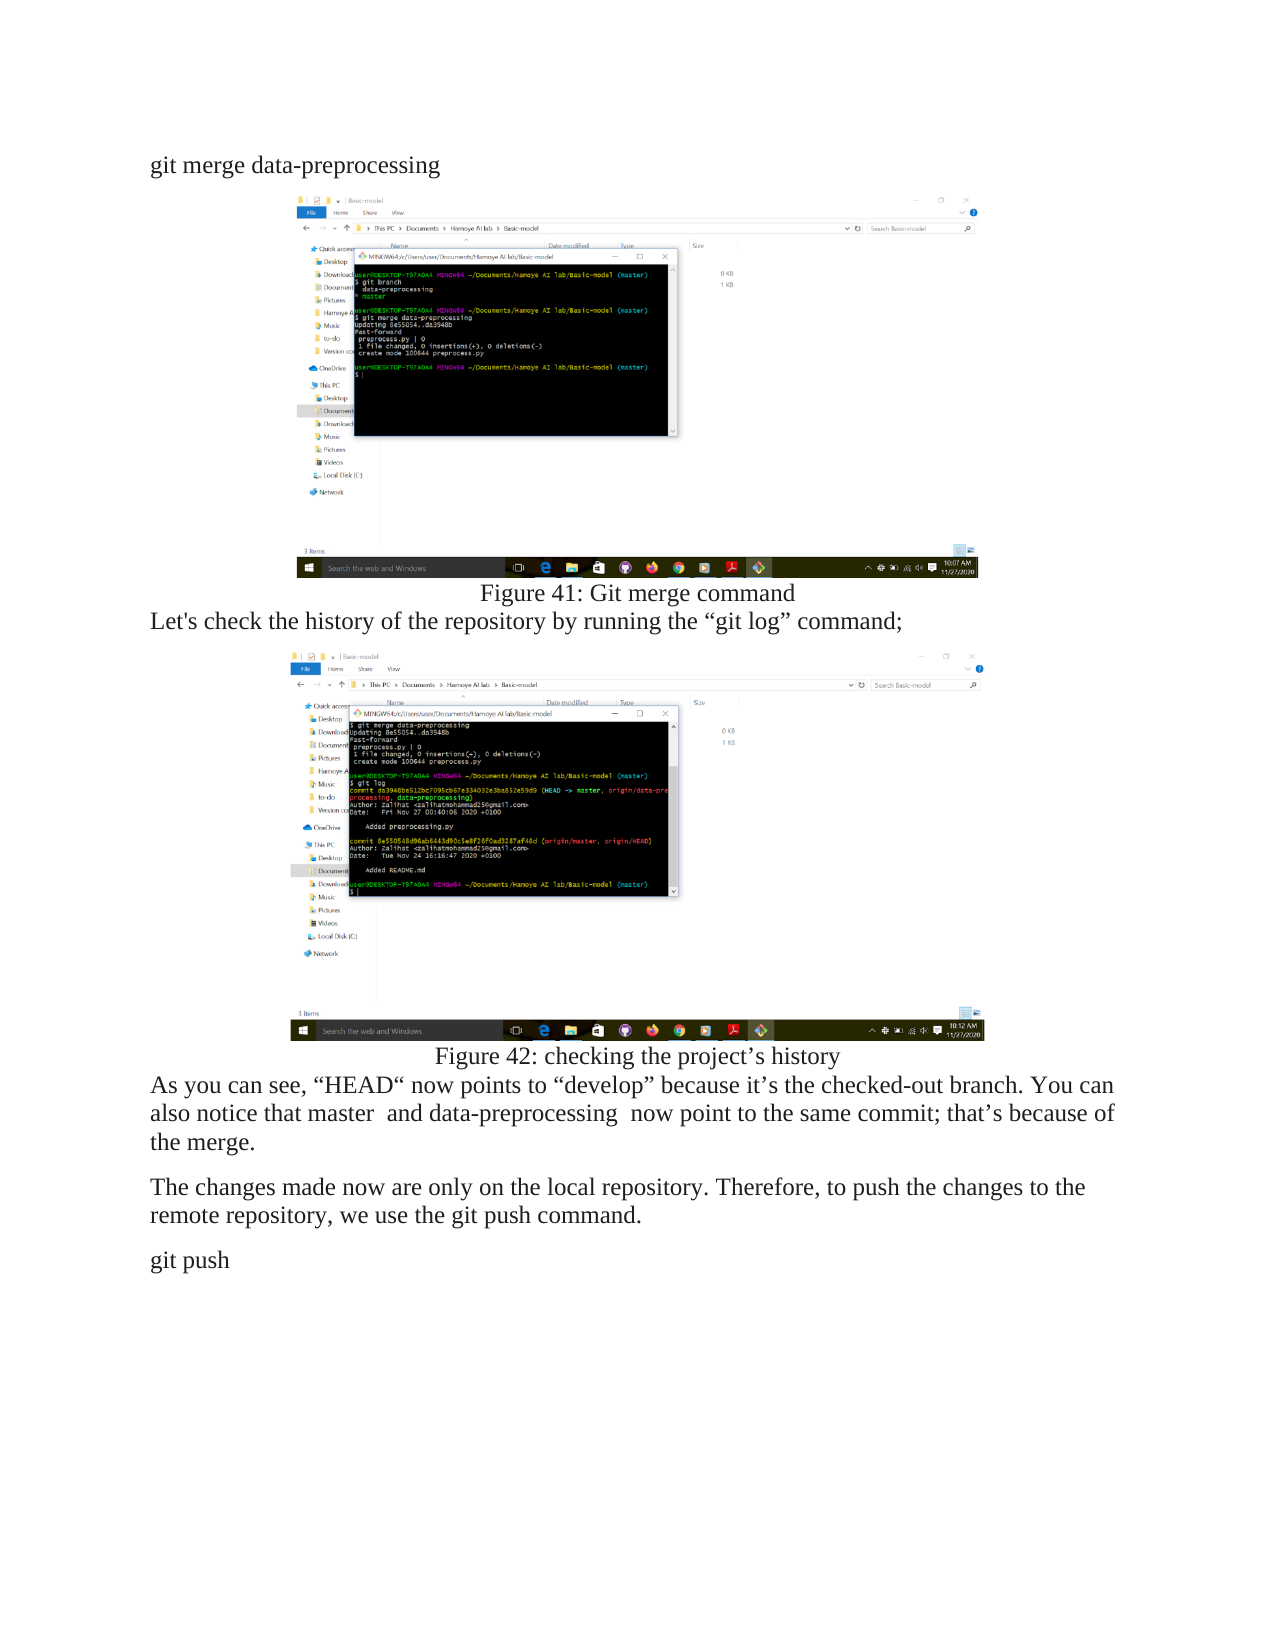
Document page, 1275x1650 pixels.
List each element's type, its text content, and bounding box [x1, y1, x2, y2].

text git merge data-preprocessing [150, 150, 1125, 179]
text git push [150, 1245, 1125, 1273]
text The changes made now are only on the local repository. Therefore, to push the changes to the remote repository, we use the git push command. [150, 1172, 1125, 1229]
text Figure 41: Git merge command [150, 578, 1125, 606]
text Let's check the history of the repository by running the “git log” command; [150, 606, 1125, 635]
text Figure 42: checking the project’s history [150, 1041, 1125, 1070]
text As you can see, “HEAD“ now points to “develop” because it’s the checked-out branch. You can also notice that master and data-preprocessing now point to the same commit; that’s because of the merge. [150, 1070, 1125, 1156]
picture [290, 650, 985, 1041]
picture [296, 194, 979, 578]
